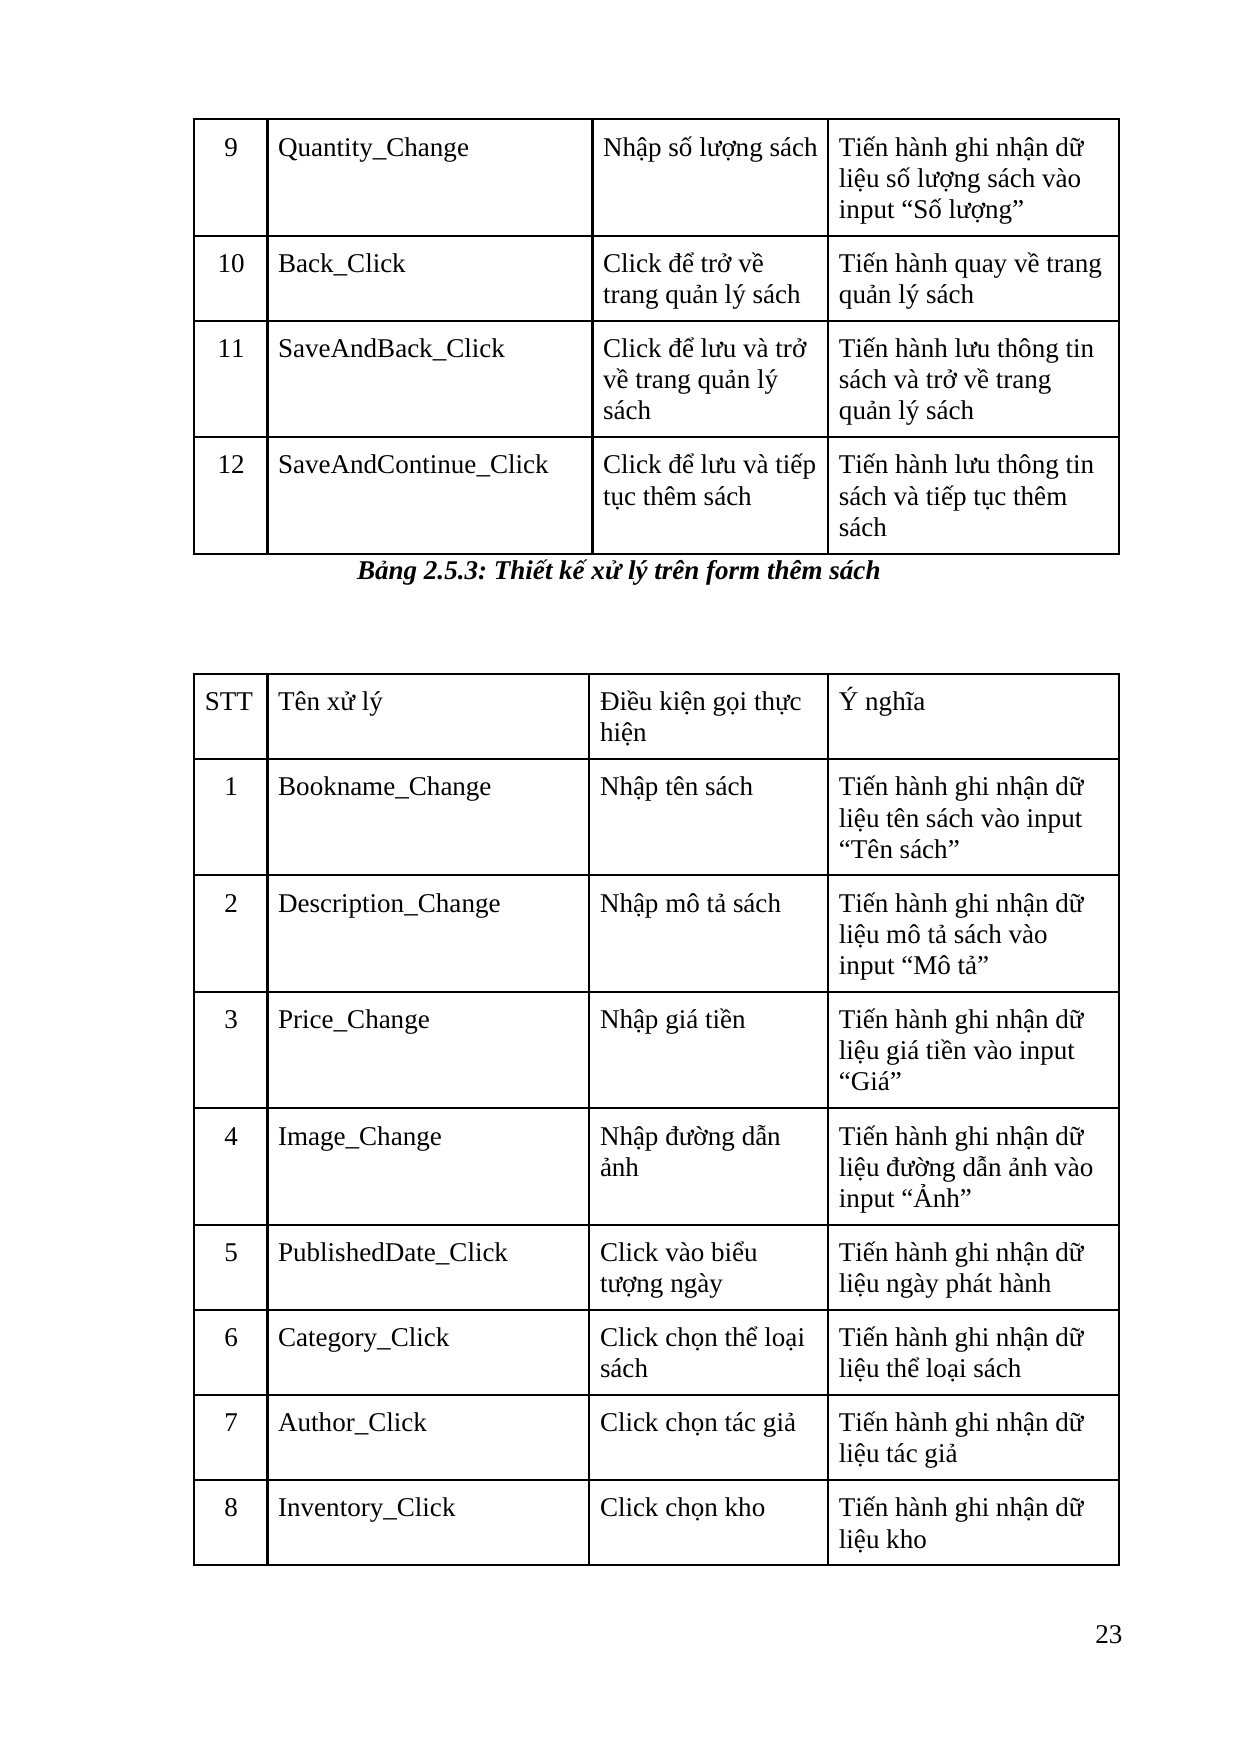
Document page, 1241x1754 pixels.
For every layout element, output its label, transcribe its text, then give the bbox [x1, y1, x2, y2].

table_cell Tiến hành ghi nhận dữ liệu kho [829, 1481, 1118, 1564]
table_cell Back_Click [269, 237, 591, 320]
table_cell Nhập mô tả sách [590, 876, 827, 991]
table_cell Tiến hành ghi nhận dữ liệu giá tiền vào input “Giá” [829, 993, 1118, 1107]
table_cell 8 [195, 1481, 266, 1564]
table_cell Inventory_Click [269, 1481, 588, 1564]
table_cell Tiến hành ghi nhận dữ liệu thể loại sách [829, 1311, 1118, 1394]
table_cell Tiến hành lưu thông tin sách và trở về trang quản lý sách [829, 322, 1118, 436]
table_cell Tiến hành ghi nhận dữ liệu mô tả sách vào input “Mô tả” [829, 876, 1118, 991]
table_cell 1 [195, 760, 266, 874]
table_header Điều kiện gọi thực hiện [590, 675, 827, 758]
table_cell Nhập đường dẫn ảnh [590, 1109, 827, 1223]
text Bảng 2.5.3: Thiết kế xử lý trên form thêm sách [118, 554, 1122, 586]
table_cell Nhập giá tiền [590, 993, 827, 1107]
table_cell Nhập tên sách [590, 760, 827, 874]
table_cell Click vào biểu tượng ngày [590, 1226, 827, 1309]
table_cell Tiến hành quay về trang quản lý sách [829, 237, 1118, 320]
table_cell Click chọn tác giả [590, 1396, 827, 1479]
table_cell Image_Change [269, 1109, 588, 1223]
table_header Ý nghĩa [829, 675, 1118, 758]
table_cell Category_Click [269, 1311, 588, 1394]
table_cell 9 [195, 120, 266, 234]
table_cell 11 [195, 322, 266, 436]
table_cell Quantity_Change [269, 120, 591, 234]
table_cell Click chọn thể loại sách [590, 1311, 827, 1394]
table_cell Description_Change [269, 876, 588, 991]
table_header STT [195, 675, 266, 758]
table_cell SaveAndContinue_Click [269, 438, 591, 552]
table_cell SaveAndBack_Click [269, 322, 591, 436]
table_cell Tiến hành lưu thông tin sách và tiếp tục thêm sách [829, 438, 1118, 552]
table_cell PublishedDate_Click [269, 1226, 588, 1309]
table_cell 5 [195, 1226, 266, 1309]
table_cell Price_Change [269, 993, 588, 1107]
table_cell 2 [195, 876, 266, 991]
table_cell Click để trở về trang quản lý sách [594, 237, 827, 320]
table_cell Tiến hành ghi nhận dữ liệu ngày phát hành [829, 1226, 1118, 1309]
table_cell Click để lưu và tiếp tục thêm sách [594, 438, 827, 552]
table_cell Tiến hành ghi nhận dữ liệu số lượng sách vào input “Số lượng” [829, 120, 1118, 234]
table_header Tên xử lý [269, 675, 588, 758]
table_cell 3 [195, 993, 266, 1107]
table_cell Click chọn kho [590, 1481, 827, 1564]
table_cell Author_Click [269, 1396, 588, 1479]
table_cell 6 [195, 1311, 266, 1394]
table_cell Nhập số lượng sách [594, 120, 827, 234]
table_cell 10 [195, 237, 266, 320]
table_cell Bookname_Change [269, 760, 588, 874]
table_cell 4 [195, 1109, 266, 1223]
table_cell Tiến hành ghi nhận dữ liệu tác giả [829, 1396, 1118, 1479]
table_cell 7 [195, 1396, 266, 1479]
table_cell Click để lưu và trở về trang quản lý sách [594, 322, 827, 436]
table_cell Tiến hành ghi nhận dữ liệu tên sách vào input “Tên sách” [829, 760, 1118, 874]
table_cell Tiến hành ghi nhận dữ liệu đường dẫn ảnh vào input “Ảnh” [829, 1109, 1118, 1223]
table_cell 12 [195, 438, 266, 552]
